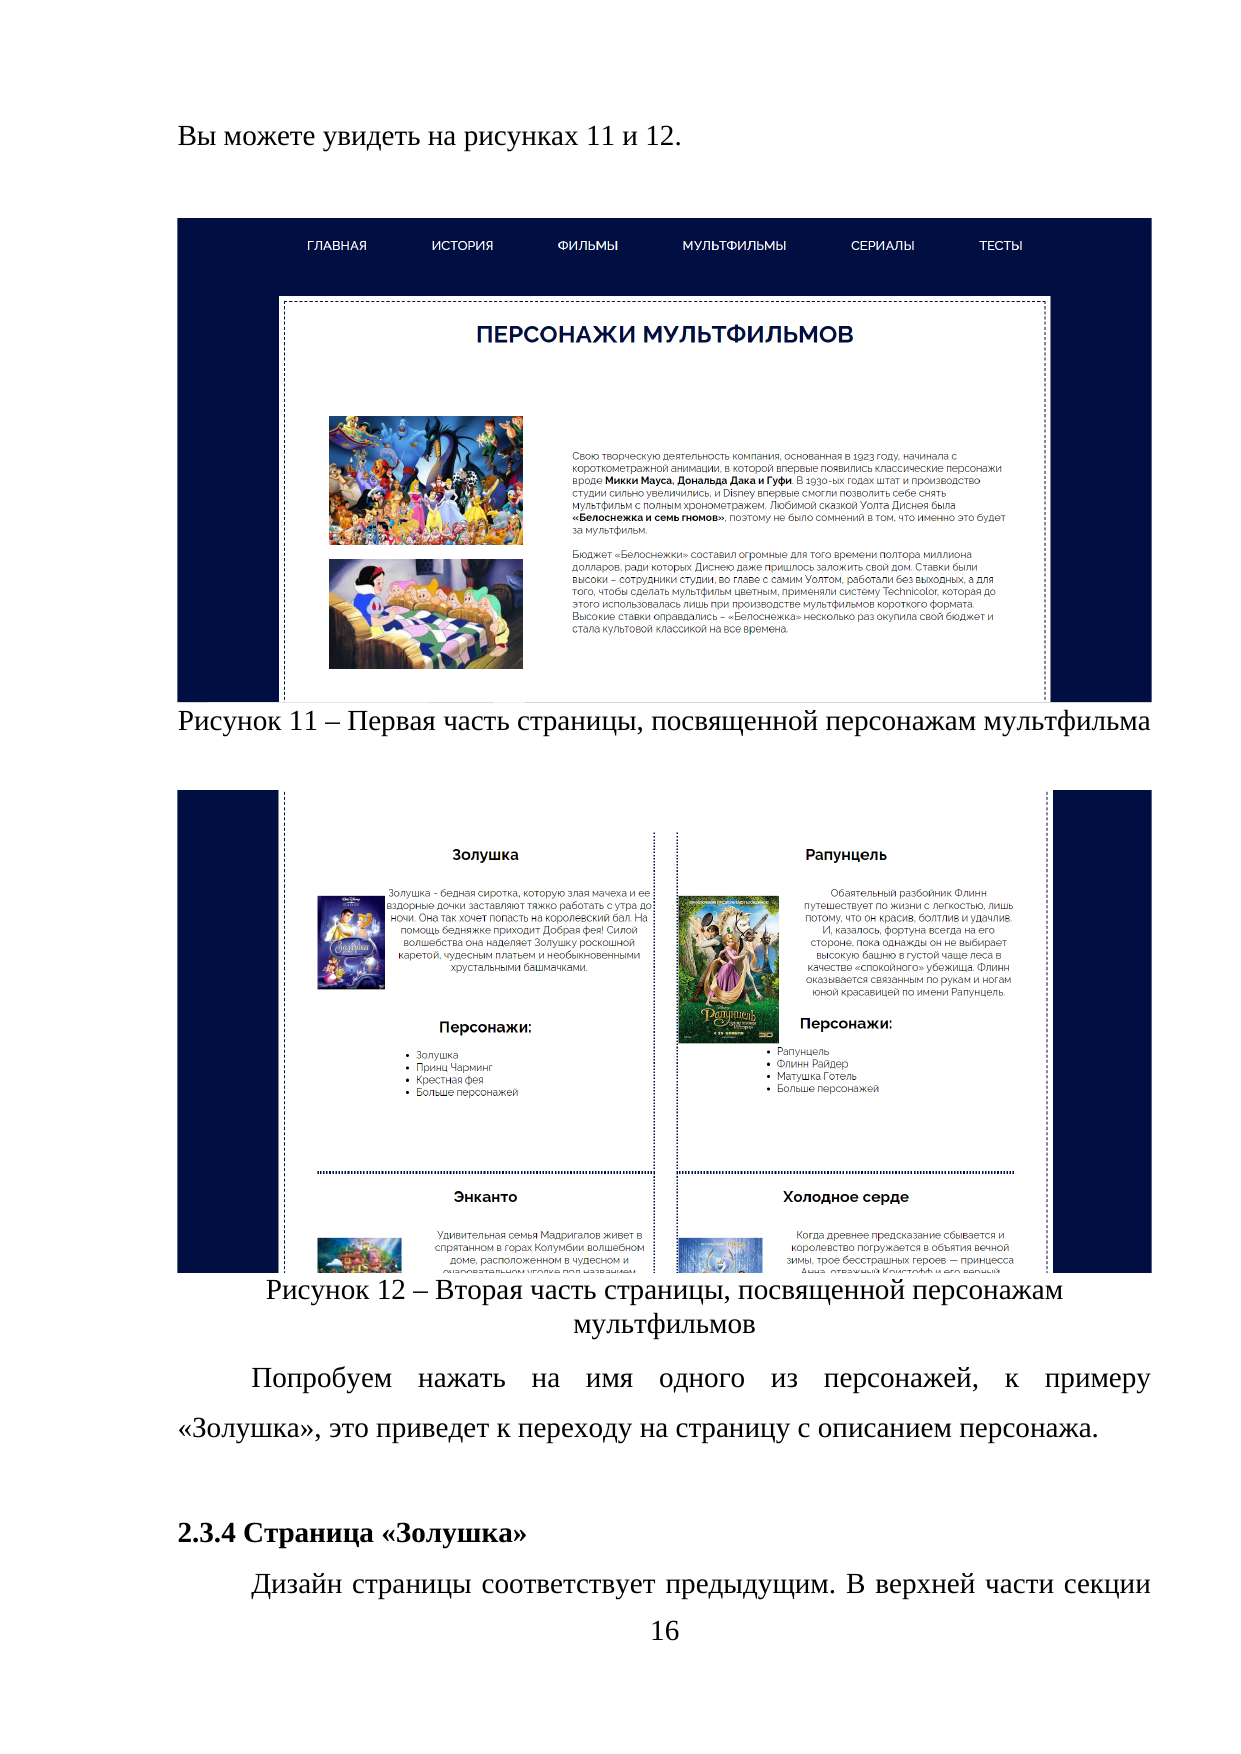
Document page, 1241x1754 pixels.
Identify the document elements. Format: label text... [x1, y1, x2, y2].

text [177, 1566, 1152, 1599]
picture [177, 218, 1152, 703]
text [177, 118, 1152, 152]
subtitle 2.3.4 Страница «Золушка» [177, 1515, 1152, 1549]
picture [177, 790, 1152, 1273]
text Попробуем нажать на имя одного из персонажей, к примеру «Золушка», это приведет к переходу на страницу с описанием персонажа. [177, 1360, 1152, 1444]
text Рисунок 11 – Первая часть страницы, посвященной персонажам мультфильма [177, 703, 1152, 736]
text Рисунок 12 – Вторая часть страницы, посвященной персонажам мультфильмов [177, 1273, 1152, 1339]
